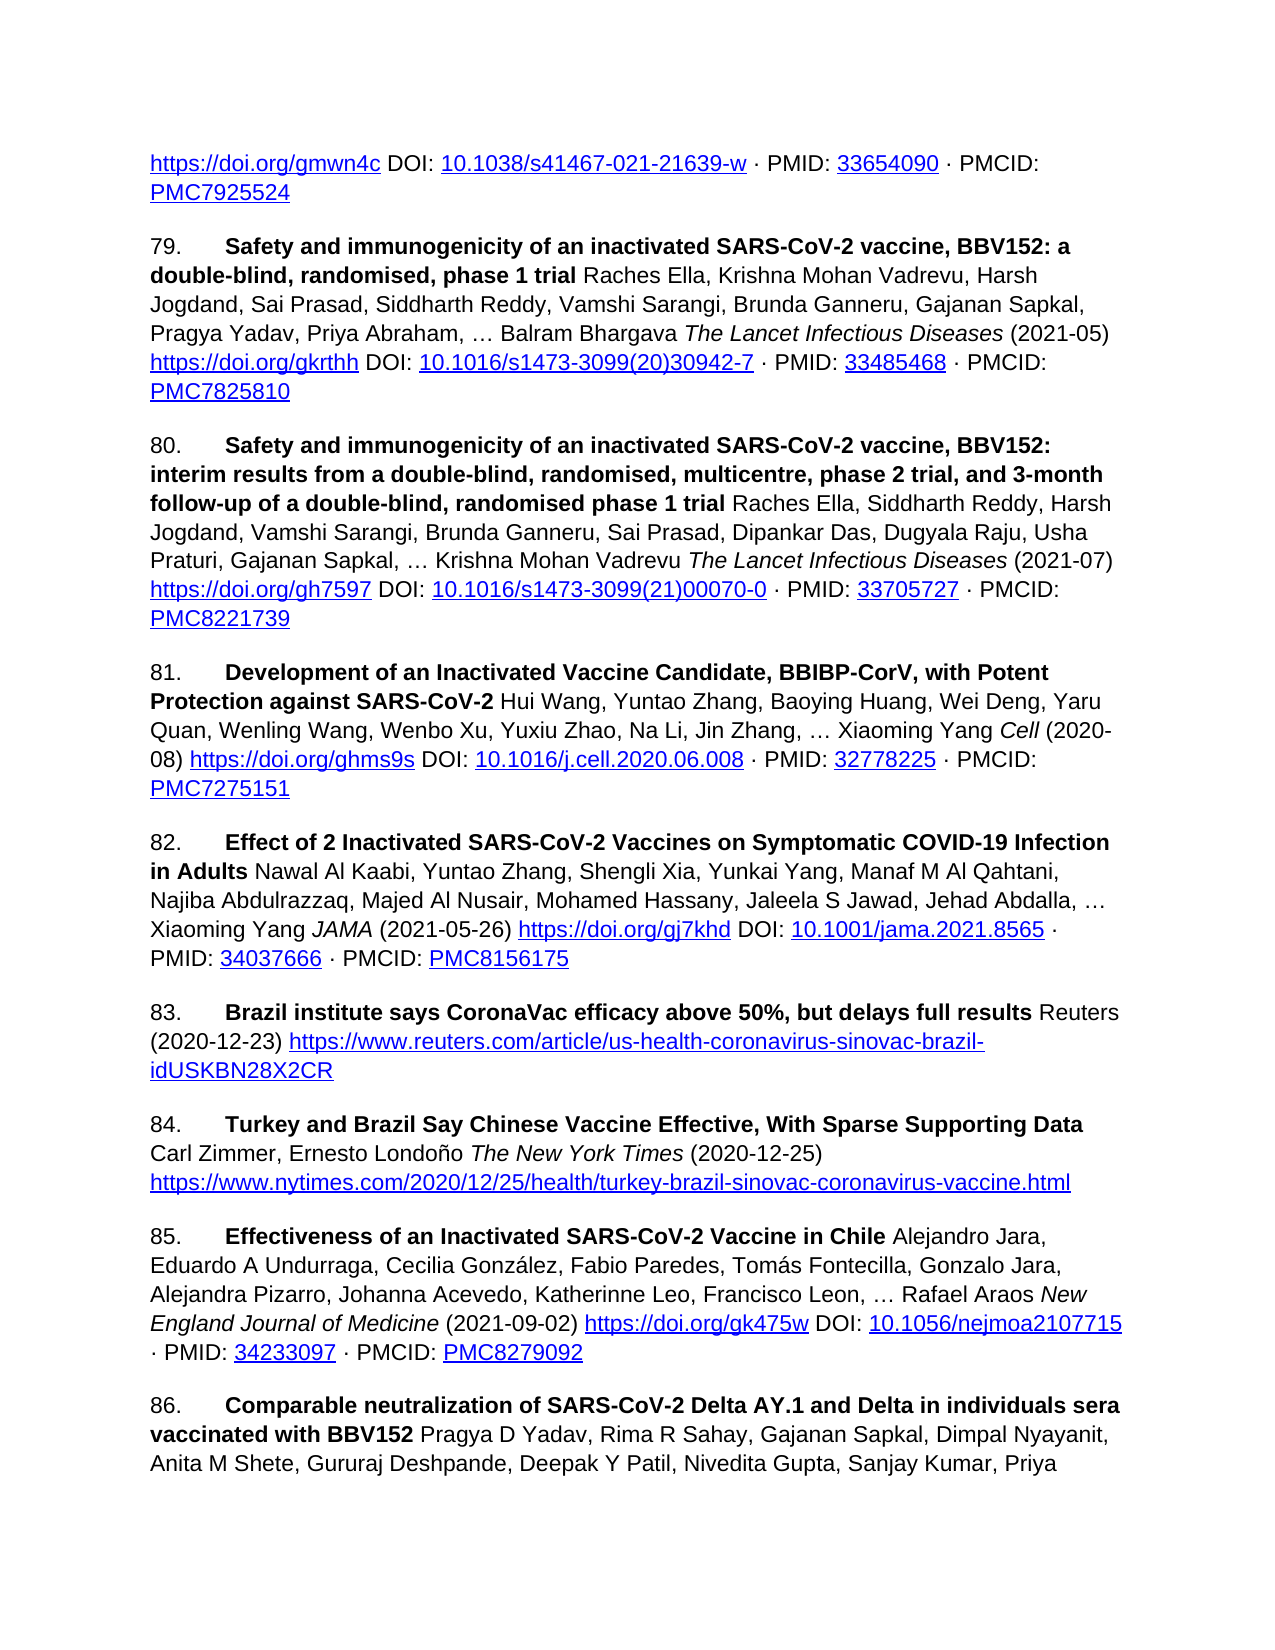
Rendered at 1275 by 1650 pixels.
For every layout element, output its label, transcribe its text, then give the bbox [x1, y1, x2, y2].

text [150, 150, 1125, 205]
text 79. Safety and immunogenicity of an inactivated SARS-CoV-2 vaccine, BBV152: a double-blind, randomised, phase 1 trial Raches Ella, Krishna Mohan Vadrevu, Harsh Jogdand, Sai Prasad, Siddharth Reddy, Vamshi Sarangi, Brunda Ganneru, Gajanan Sapkal, Pragya Yadav, Priya Abraham, … Balram Bhargava The Lancet Infectious Diseases (2021-05) https://doi.org/gkrthh DOI: 10.1016/s1473-3099(20)30942-7 · PMID: 33485468 · PMCID: PMC7825810 [150, 233, 1125, 404]
text 80. Safety and immunogenicity of an inactivated SARS-CoV-2 vaccine, BBV152: interim results from a double-blind, randomised, multicentre, phase 2 trial, and 3-month follow-up of a double-blind, randomised phase 1 trial Raches Ella, Siddharth Reddy, Harsh Jogdand, Vamshi Sarangi, Brunda Ganneru, Sai Prasad, Dipankar Das, Dugyala Raju, Usha Praturi, Gajanan Sapkal, … Krishna Mohan Vadrevu The Lancet Infectious Diseases (2021-07) https://doi.org/gh7597 DOI: 10.1016/s1473-3099(21)00070-0 · PMID: 33705727 · PMCID: PMC8221739 [150, 432, 1125, 632]
text 82. Effect of 2 Inactivated SARS-CoV-2 Vaccines on Symptomatic COVID-19 Infection in Adults Nawal Al Kaabi, Yuntao Zhang, Shengli Xia, Yunkai Yang, Manaf M Al Qahtani, Najiba Abdulrazzaq, Majed Al Nusair, Mohamed Hassany, Jaleela S Jawad, Jehad Abdalla, … Xiaoming Yang JAMA (2021-05-26) https://doi.org/gj7khd DOI: 10.1001/jama.2021.8565 · PMID: 34037666 · PMCID: PMC8156175 [150, 829, 1125, 971]
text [150, 1392, 1125, 1477]
text 81. Development of an Inactivated Vaccine Candidate, BBIBP-CorV, with Potent Protection against SARS-CoV-2 Hui Wang, Yuntao Zhang, Baoying Huang, Wei Deng, Yaru Quan, Wenling Wang, Wenbo Xu, Yuxiu Zhao, Na Li, Jin Zhang, … Xiaoming Yang Cell (2020-08) https://doi.org/ghms9s DOI: 10.1016/j.cell.2020.06.008 · PMID: 32778225 · PMCID: PMC7275151 [150, 659, 1125, 802]
text 83. Brazil institute says CoronaVac efficacy above 50%, but delays full results Reuters (2020-12-23) https://www.reuters.com/article/us-health-coronavirus-sinovac-brazil-idUSKBN28X2CR [150, 999, 1125, 1083]
text 85. Effectiveness of an Inactivated SARS-CoV-2 Vaccine in Chile Alejandro Jara, Eduardo A Undurraga, Cecilia González, Fabio Paredes, Tomás Fontecilla, Gonzalo Jara, Alejandra Pizarro, Johanna Acevedo, Katherinne Leo, Francisco Leon, … Rafael Araos New England Journal of Medicine (2021-09-02) https://doi.org/gk475w DOI: 10.1056/nejmoa2107715 · PMID: 34233097 · PMCID: PMC8279092 [150, 1223, 1125, 1365]
text 84. Turkey and Brazil Say Chinese Vaccine Effective, With Sparse Supporting Data Carl Zimmer, Ernesto Londoño The New York Times (2020-12-25) https://www.nytimes.com/2020/12/25/health/turkey-brazil-sinovac-coronavirus-vaccine.html [150, 1111, 1125, 1195]
